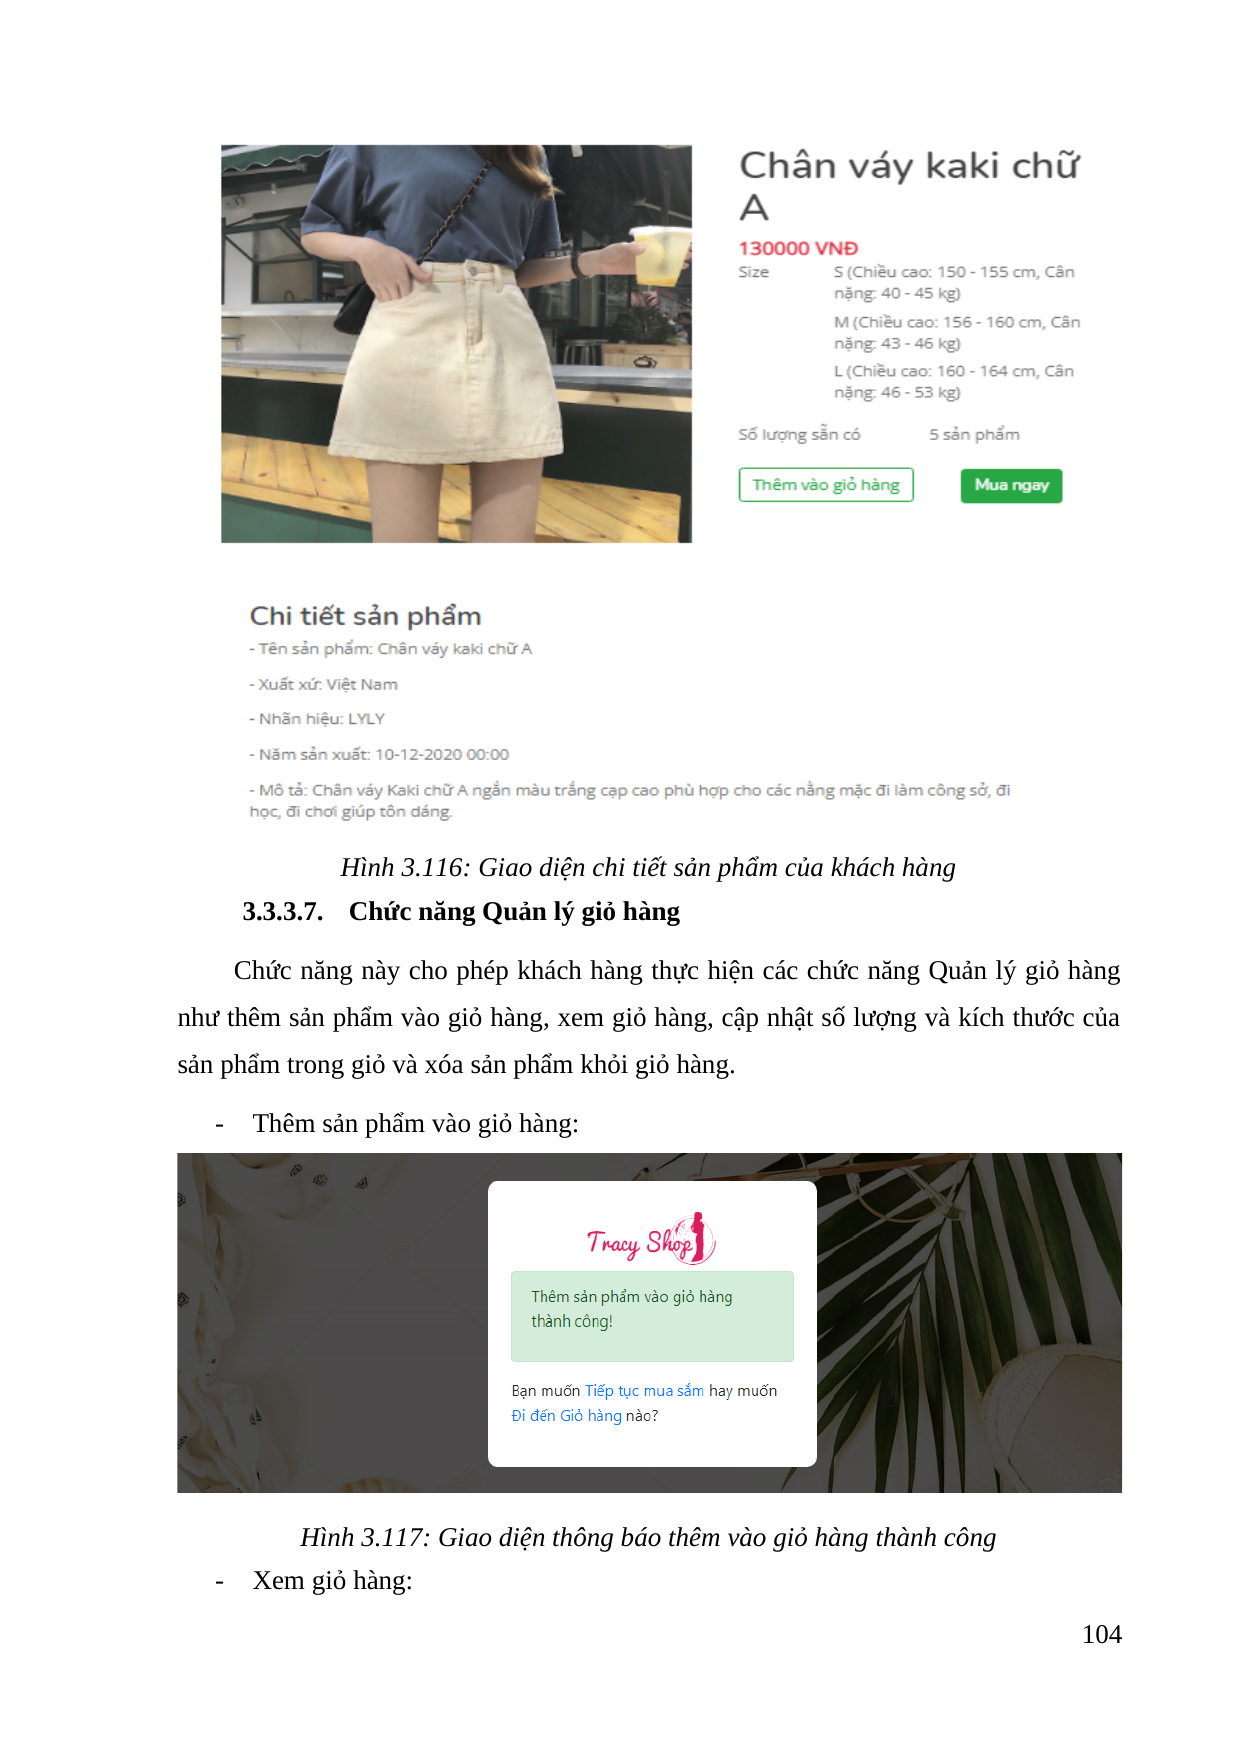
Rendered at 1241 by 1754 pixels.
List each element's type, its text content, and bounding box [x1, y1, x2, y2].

list Xem giỏ hàng: [215, 1564, 1122, 1595]
list Thêm sản phẩm vào giỏ hàng: [215, 1107, 1122, 1138]
text Chức năng này cho phép khách hàng thực hiện các chức năng Quản lý giỏ hàng như thêm sản phẩm vào giỏ hàng, xem giỏ hàng, cập nhật số lượng và kích thước của sản phẩm trong giỏ và xóa sản phẩm khỏi giỏ hàng. [177, 954, 1122, 1079]
subtitle Chức năng Quản lý giỏ hàng [242, 895, 1122, 926]
picture [184, 136, 1116, 824]
picture [177, 1153, 1123, 1493]
